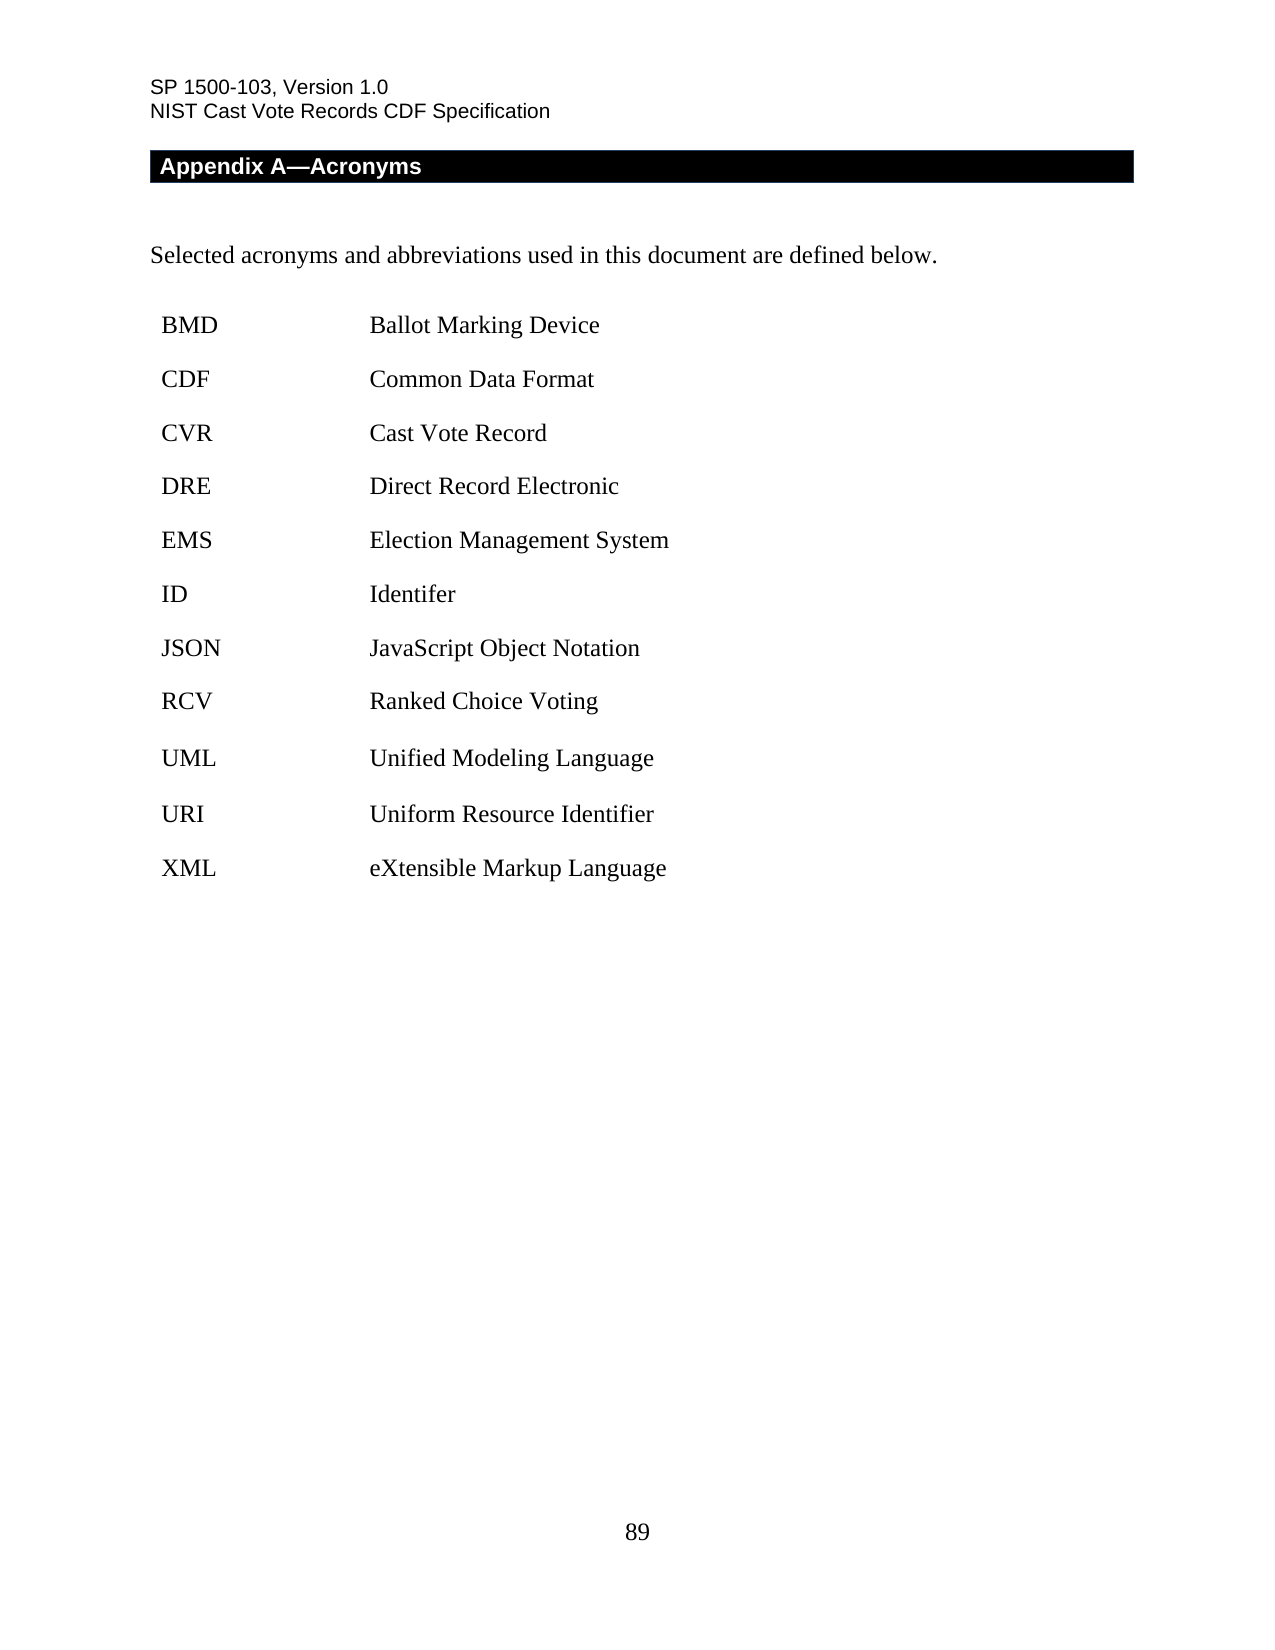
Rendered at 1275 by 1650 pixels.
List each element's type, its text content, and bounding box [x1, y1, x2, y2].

subtitle Acronyms [151, 151, 1133, 182]
table_cell EMS [150, 513, 358, 566]
table_cell UML [150, 728, 358, 787]
table_cell Election Management System [358, 513, 1117, 566]
table_cell URI [150, 787, 358, 840]
table_cell Direct Record Electronic [358, 459, 1117, 513]
table_cell RCV [150, 674, 358, 728]
table_cell CVR [150, 405, 358, 459]
table_cell Cast Vote Record [358, 405, 1117, 459]
table_cell Unified Modeling Language [358, 728, 1117, 787]
table_cell DRE [150, 459, 358, 513]
table_cell Common Data Format [358, 351, 1117, 405]
table_cell Identifer [358, 566, 1117, 620]
table_cell JavaScript Object Notation [358, 620, 1117, 674]
table_header Ballot Marking Device [358, 298, 1117, 351]
text Selected acronyms and abbreviations used in this document are defined below. [150, 240, 1125, 269]
table_cell XML [150, 840, 358, 894]
table_header BMD [150, 298, 358, 351]
table_cell CDF [150, 351, 358, 405]
table_cell ID [150, 566, 358, 620]
table_cell eXtensible Markup Language [358, 840, 1117, 894]
table_cell JSON [150, 620, 358, 674]
table_cell Ranked Choice Voting [358, 674, 1117, 728]
table_cell Uniform Resource Identifier [358, 787, 1117, 840]
